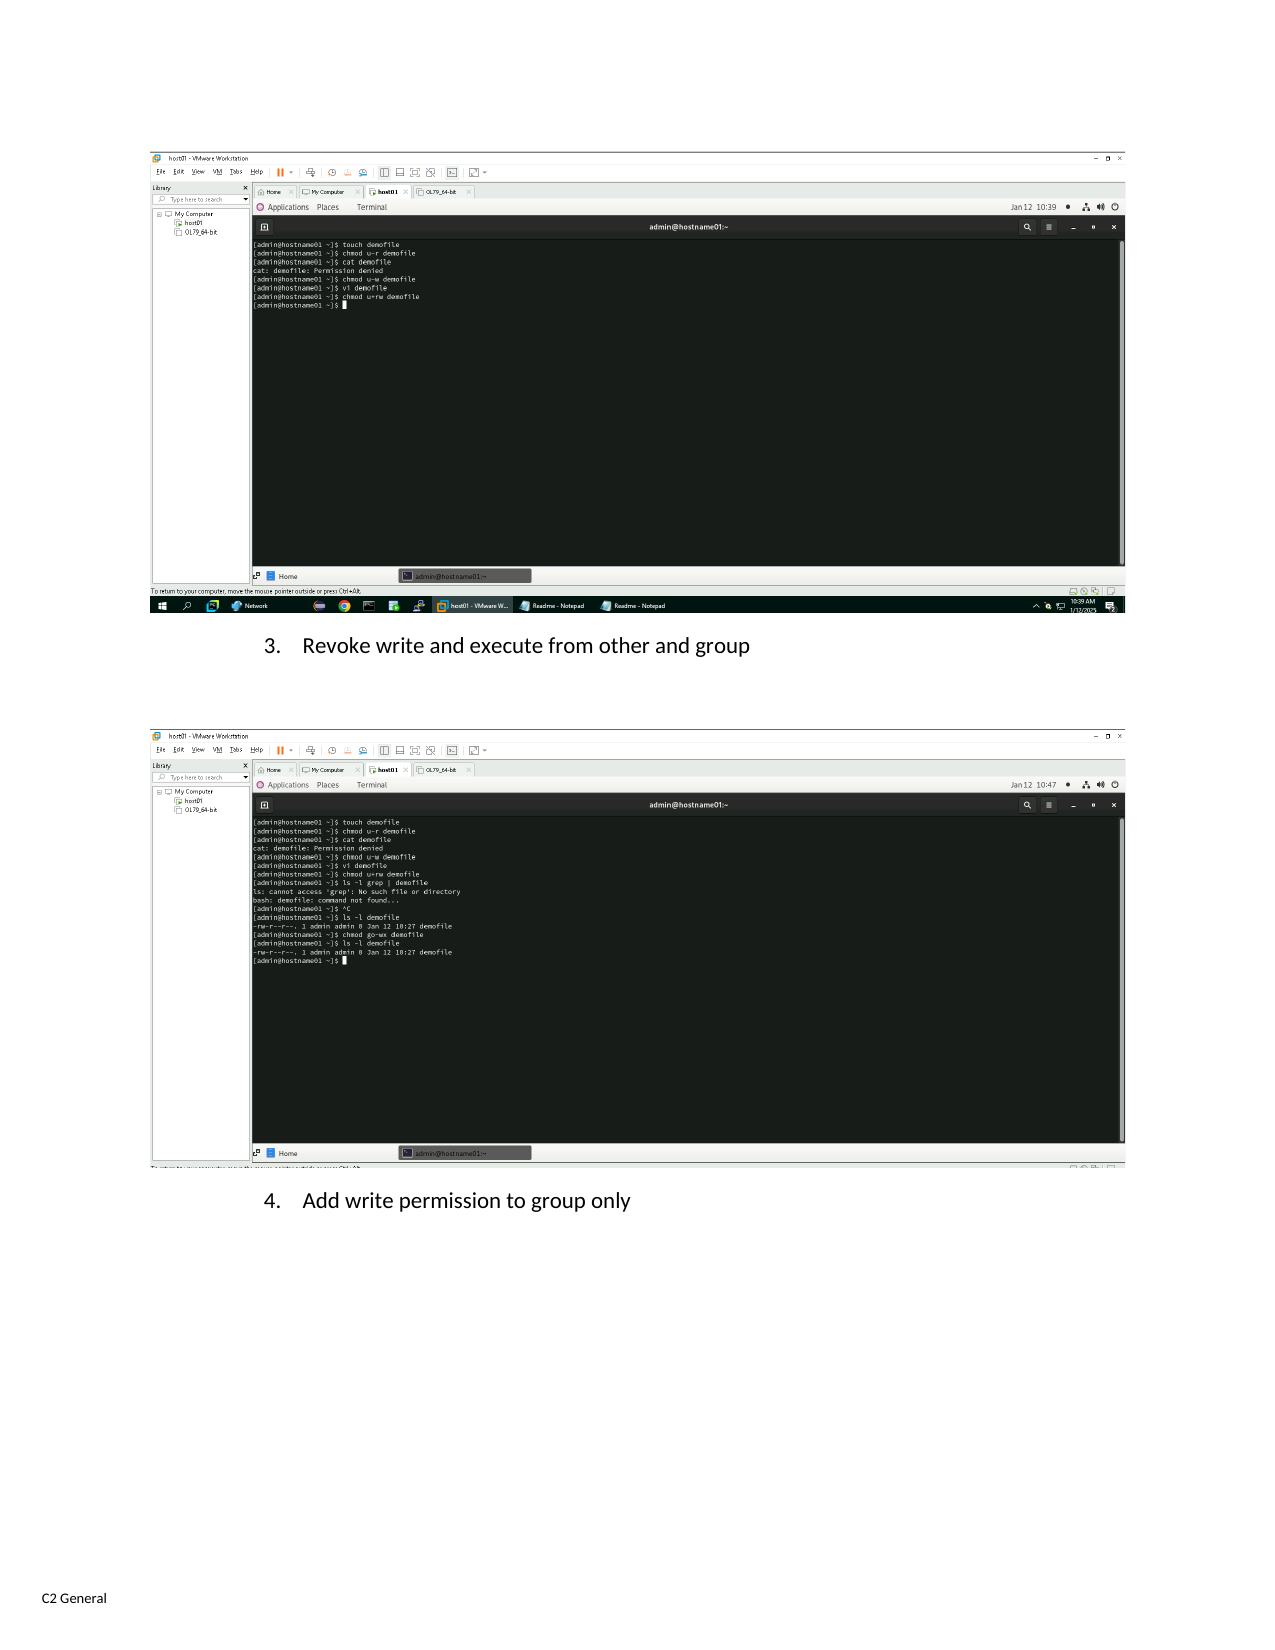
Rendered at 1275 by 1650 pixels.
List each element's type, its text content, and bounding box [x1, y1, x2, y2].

picture [150, 725, 1125, 1168]
list Revoke write and execute from other and group [264, 631, 1125, 659]
picture [150, 150, 1125, 613]
list Add write permission to group only [264, 1186, 1125, 1214]
